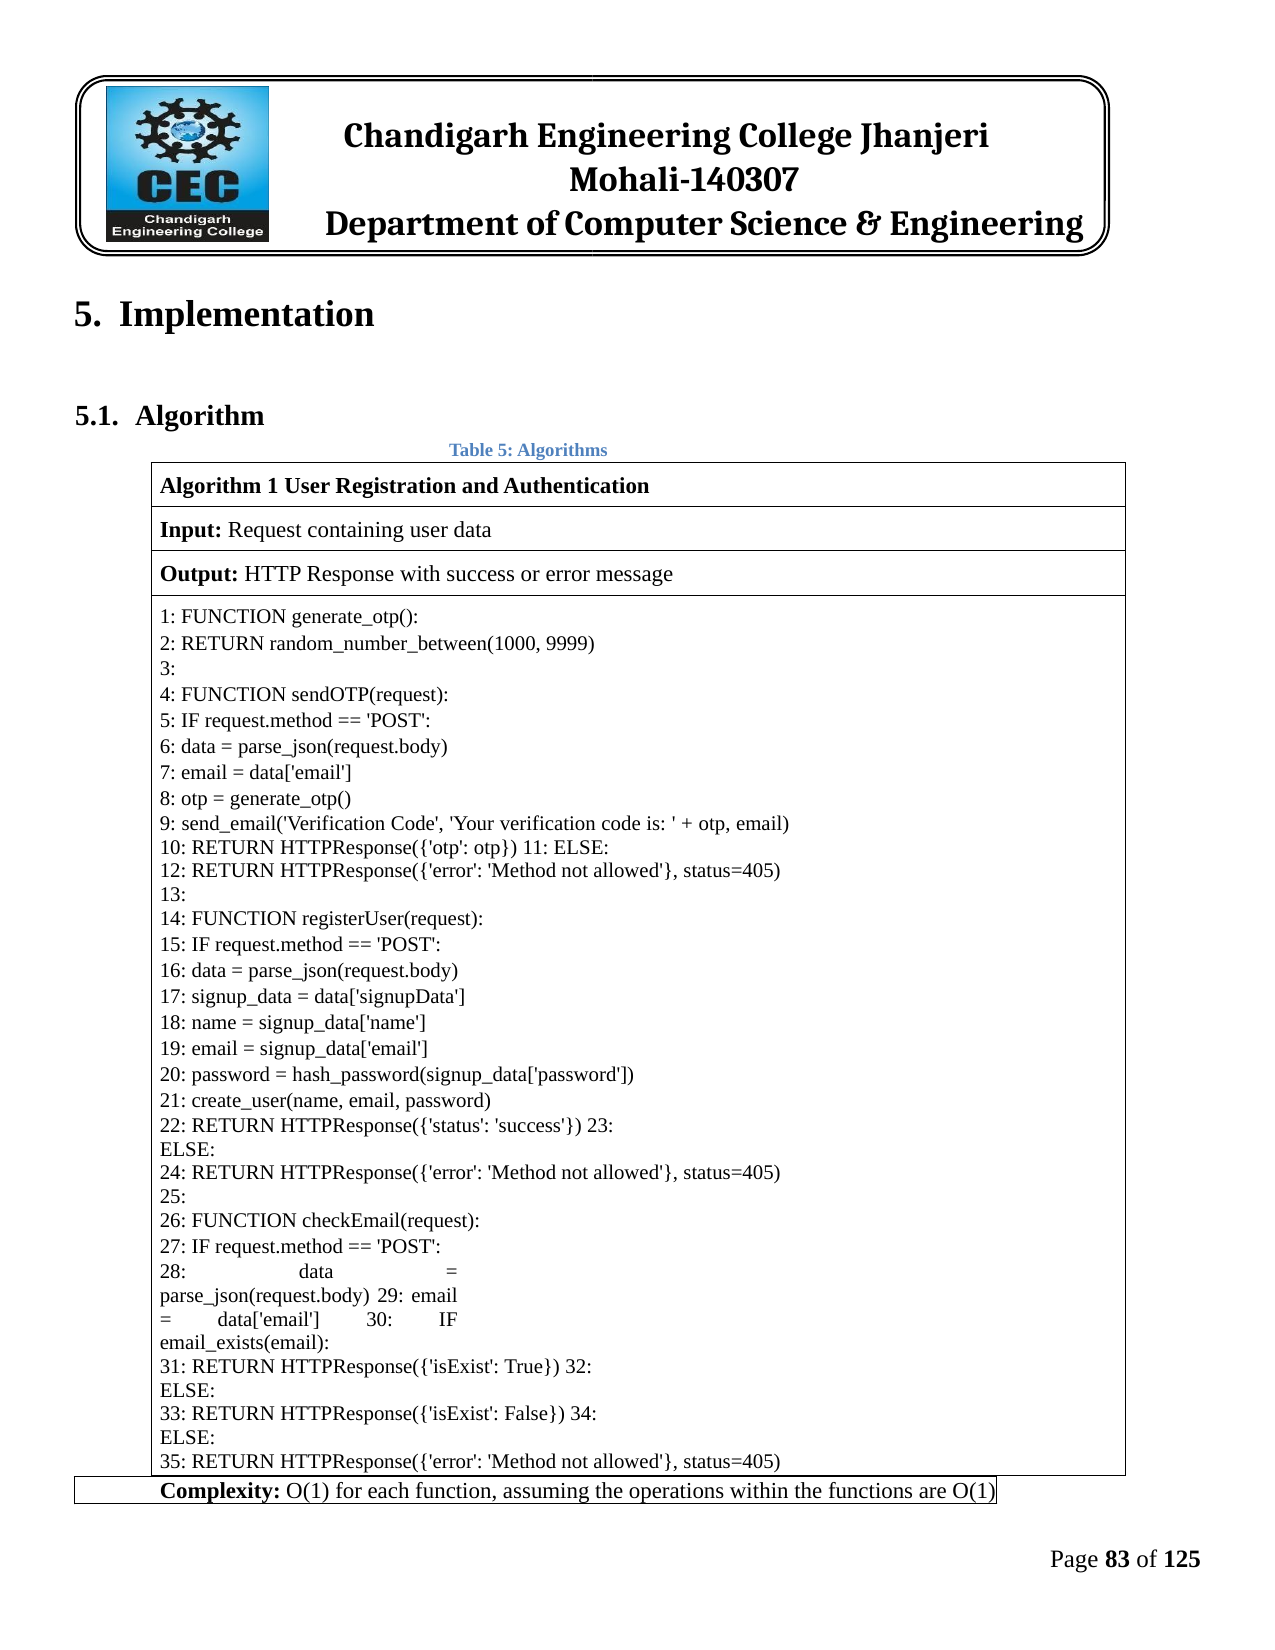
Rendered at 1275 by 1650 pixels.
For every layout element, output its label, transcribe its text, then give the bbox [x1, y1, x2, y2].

subtitle Implementation [73, 292, 1208, 335]
table_cell 1: FUNCTION generate_otp(): 2: RETURN random_number_between(1000, 9999) 3: 4: FUNCTION sendOTP(request): 5: IF request.method == 'POST': 6: data = parse_json(request.body) 7: email = data['email'] 8: otp = generate_otp() 9: send_email('Verification Code', 'Your verification code is: ' + otp, email) 10: RETURN HTTPResponse({'otp': otp}) 11: ELSE: 12: RETURN HTTPResponse({'error': 'Method not allowed'}, status=405) 13: 14: FUNCTION registerUser(request): 15: IF request.method == 'POST': 16: data = parse_json(request.body) 17: signup_data = data['signupData'] 18: name = signup_data['name'] 19: email = signup_data['email'] 20: password = hash_password(signup_data['password']) 21: create_user(name, email, password) 22: RETURN HTTPResponse({'status': 'success'}) 23: ELSE: 24: RETURN HTTPResponse({'error': 'Method not allowed'}, status=405) 25: 26: FUNCTION checkEmail(request): 27: IF request.method == 'POST': 28: data = parse_json(request.body) 29: email = data['email'] 30: IF email_exists(email): 31: RETURN HTTPResponse({'isExist': True}) 32: ELSE: 33: RETURN HTTPResponse({'isExist': False}) 34: ELSE: 35: RETURN HTTPResponse({'error': 'Method not allowed'}, status=405) [152, 596, 1125, 1475]
subtitle Algorithm [75, 398, 1208, 432]
picture [106, 86, 269, 204]
table_cell Input: Request containing user data [152, 507, 1125, 550]
picture [106, 209, 269, 242]
table_cell Output: HTTP Response with success or error message [152, 551, 1125, 595]
table_header Algorithm 1 User Registration and Authentication [152, 463, 1125, 506]
text Complexity: O(1) for each function, assuming the operations within the functions are O(1) [75, 1477, 996, 1503]
text Table 5: Algorithms [75, 439, 1208, 461]
